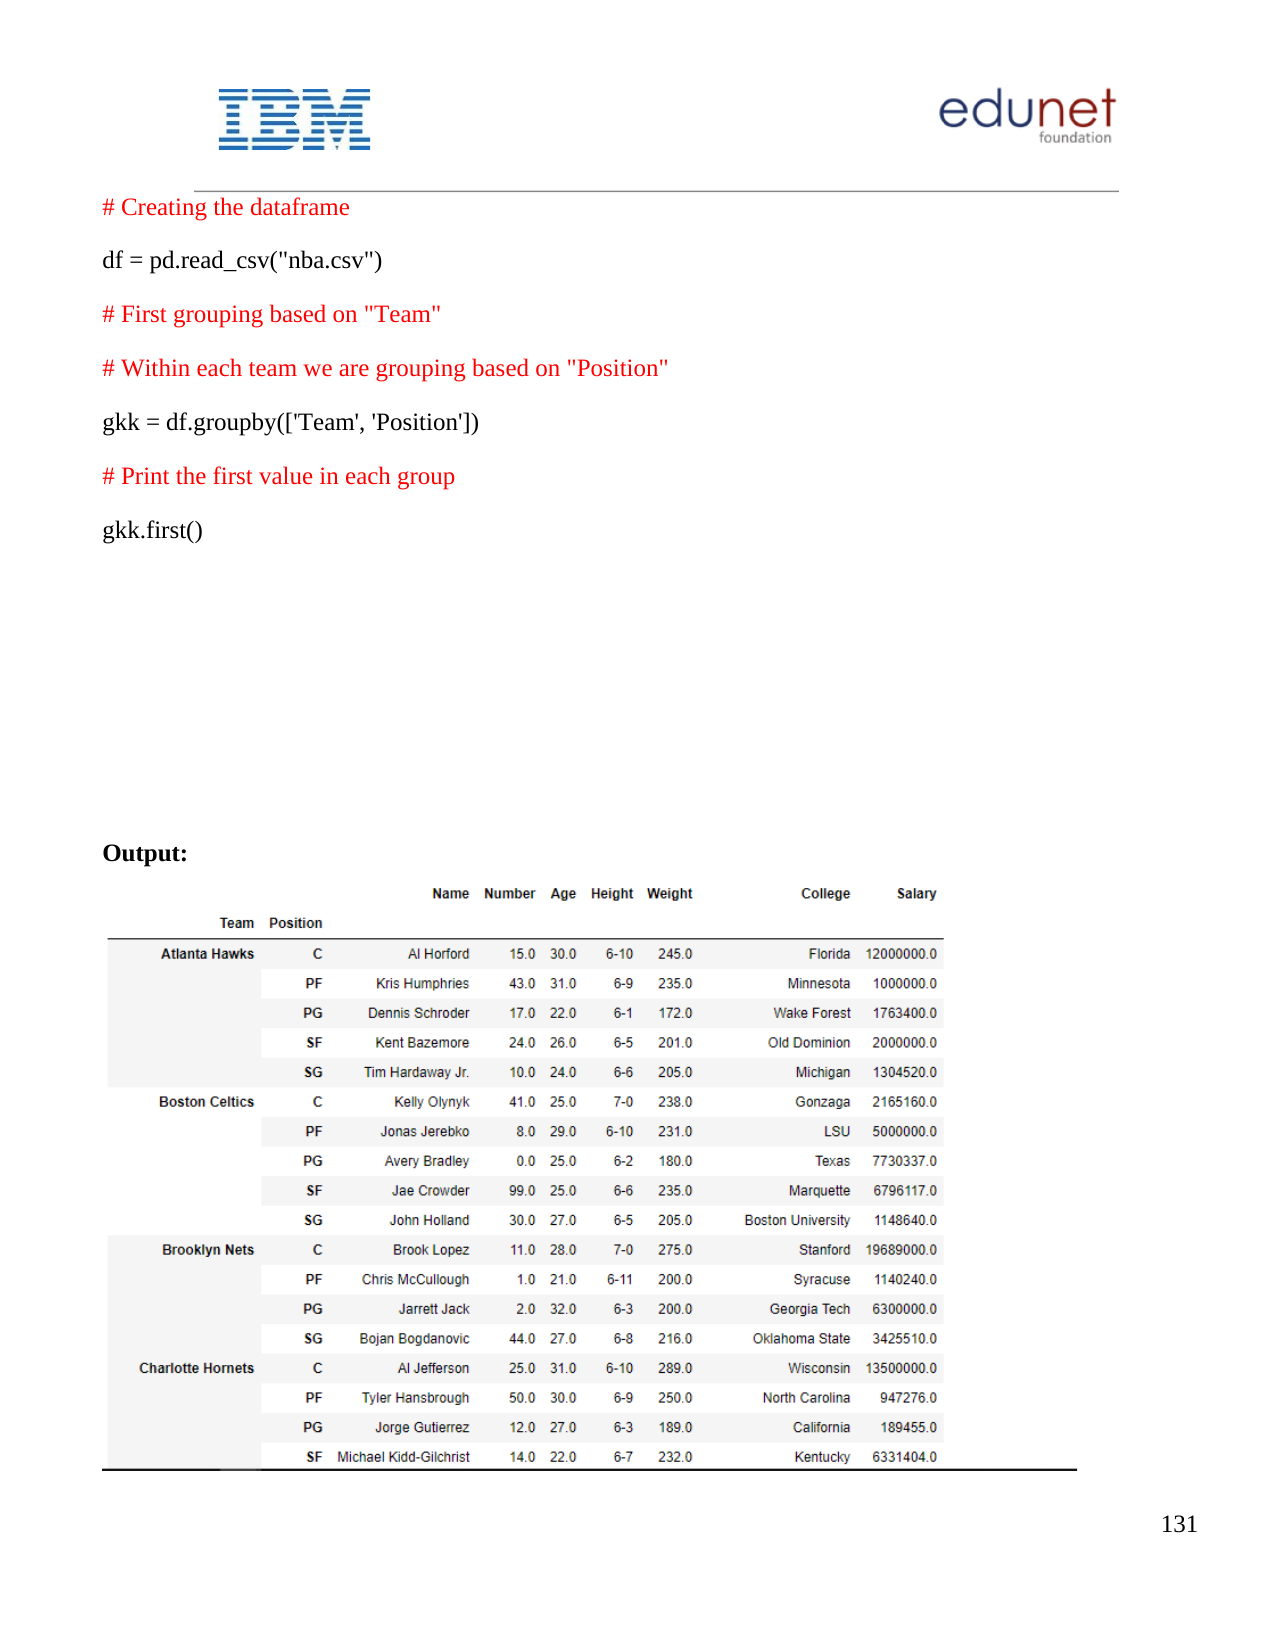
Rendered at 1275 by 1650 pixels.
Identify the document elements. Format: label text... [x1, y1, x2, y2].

text gkk.first() [102, 515, 1198, 543]
text # Print the first value in each group [102, 461, 1198, 490]
picture [102, 871, 1078, 1471]
text gkk = df.groupby(['Team', 'Position']) [102, 407, 1198, 436]
text # Creating the dataframe [102, 192, 1198, 220]
text # First grouping based on "Team" [102, 299, 1198, 328]
picture [937, 78, 1121, 150]
text df = pd.read_csv("nba.csv") [102, 246, 1198, 274]
text # Within each team we are grouping based on "Position" [102, 353, 1198, 382]
picture [218, 89, 371, 150]
